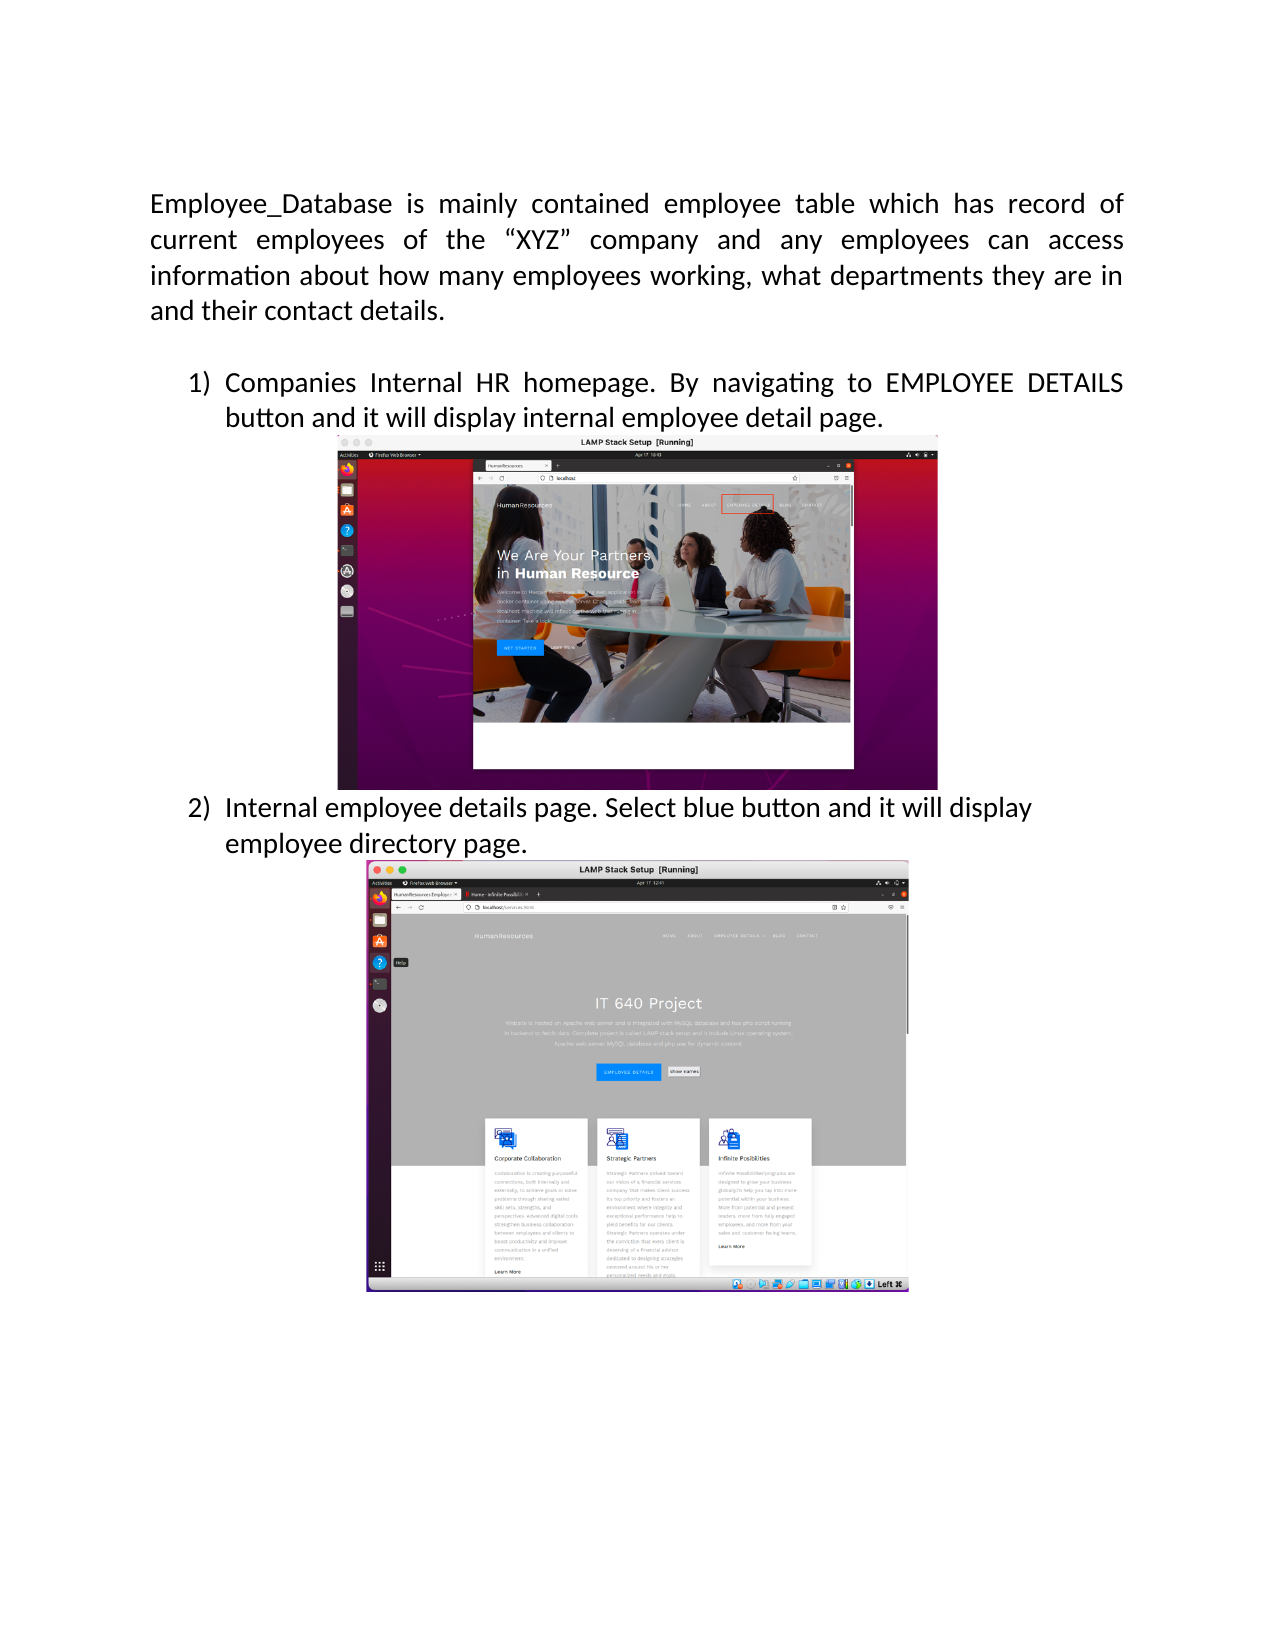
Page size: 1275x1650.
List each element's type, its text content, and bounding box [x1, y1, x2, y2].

list Internal employee details page. Select blue button and it will display employee directory page. [187, 789, 1125, 861]
list Companies Internal HR homepage. By navigating to EMPLOYEE DETAILS button and it will display internal employee detail page. [187, 364, 1125, 435]
text Employee_Database is mainly contained employee table which has record of current employees of the “XYZ” company and any employees can access information about how many employees working, what departments they are in and their contact details. [150, 186, 1125, 328]
picture [337, 435, 938, 790]
picture [366, 860, 909, 1292]
